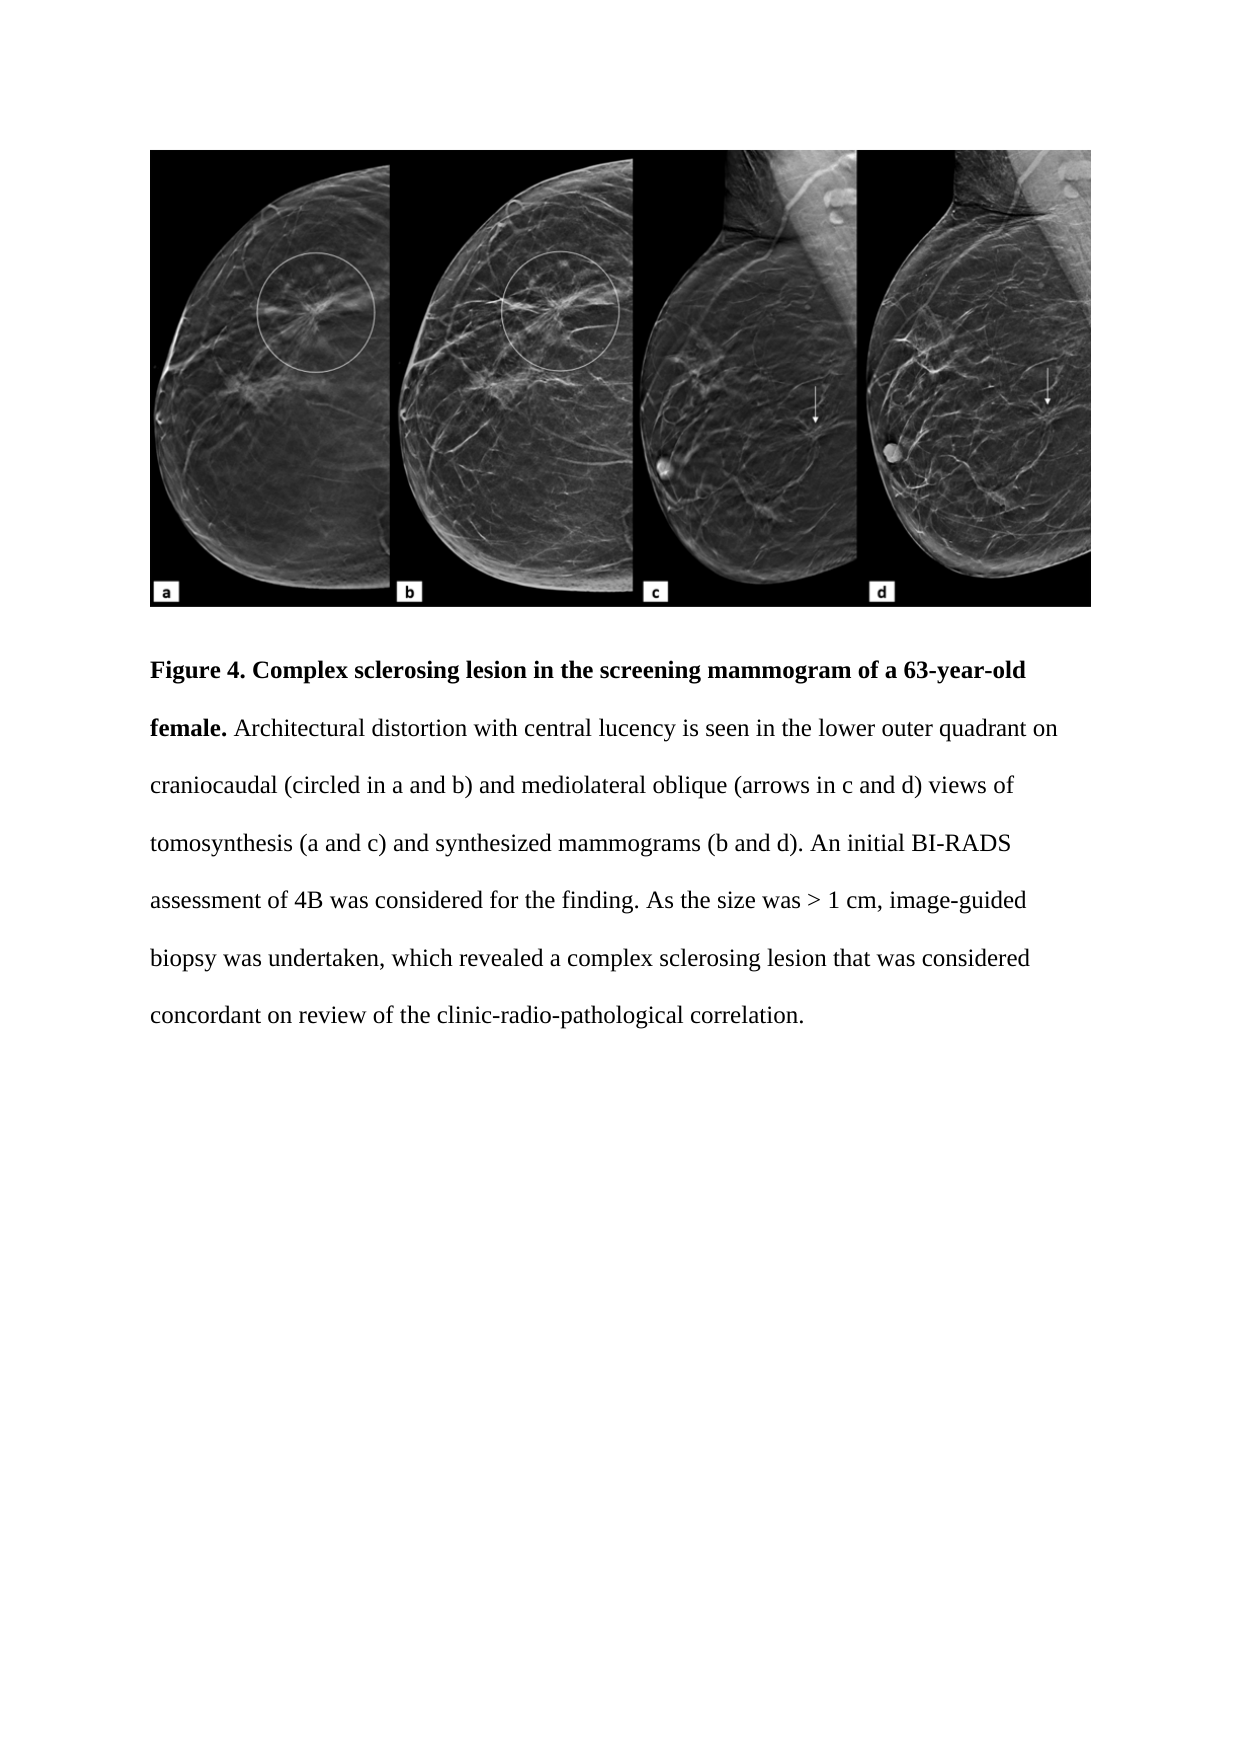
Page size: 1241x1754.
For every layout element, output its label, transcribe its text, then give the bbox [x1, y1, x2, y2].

text Figure 4. Complex sclerosing lesion in the screening mammogram of a 63-year-old female. Architectural distortion with central lucency is seen in the lower outer quadrant on craniocaudal (circled in a and b) and mediolateral oblique (arrows in c and d) views of tomosynthesis (a and c) and synthesized mammograms (b and d). An initial BI-RADS assessment of 4B was considered for the finding. As the size was > 1 cm, image-guided biopsy was undertaken, which revealed a complex sclerosing lesion that was considered concordant on review of the clinic-radio-pathological correlation. [150, 656, 1090, 1029]
picture [150, 149, 1091, 607]
